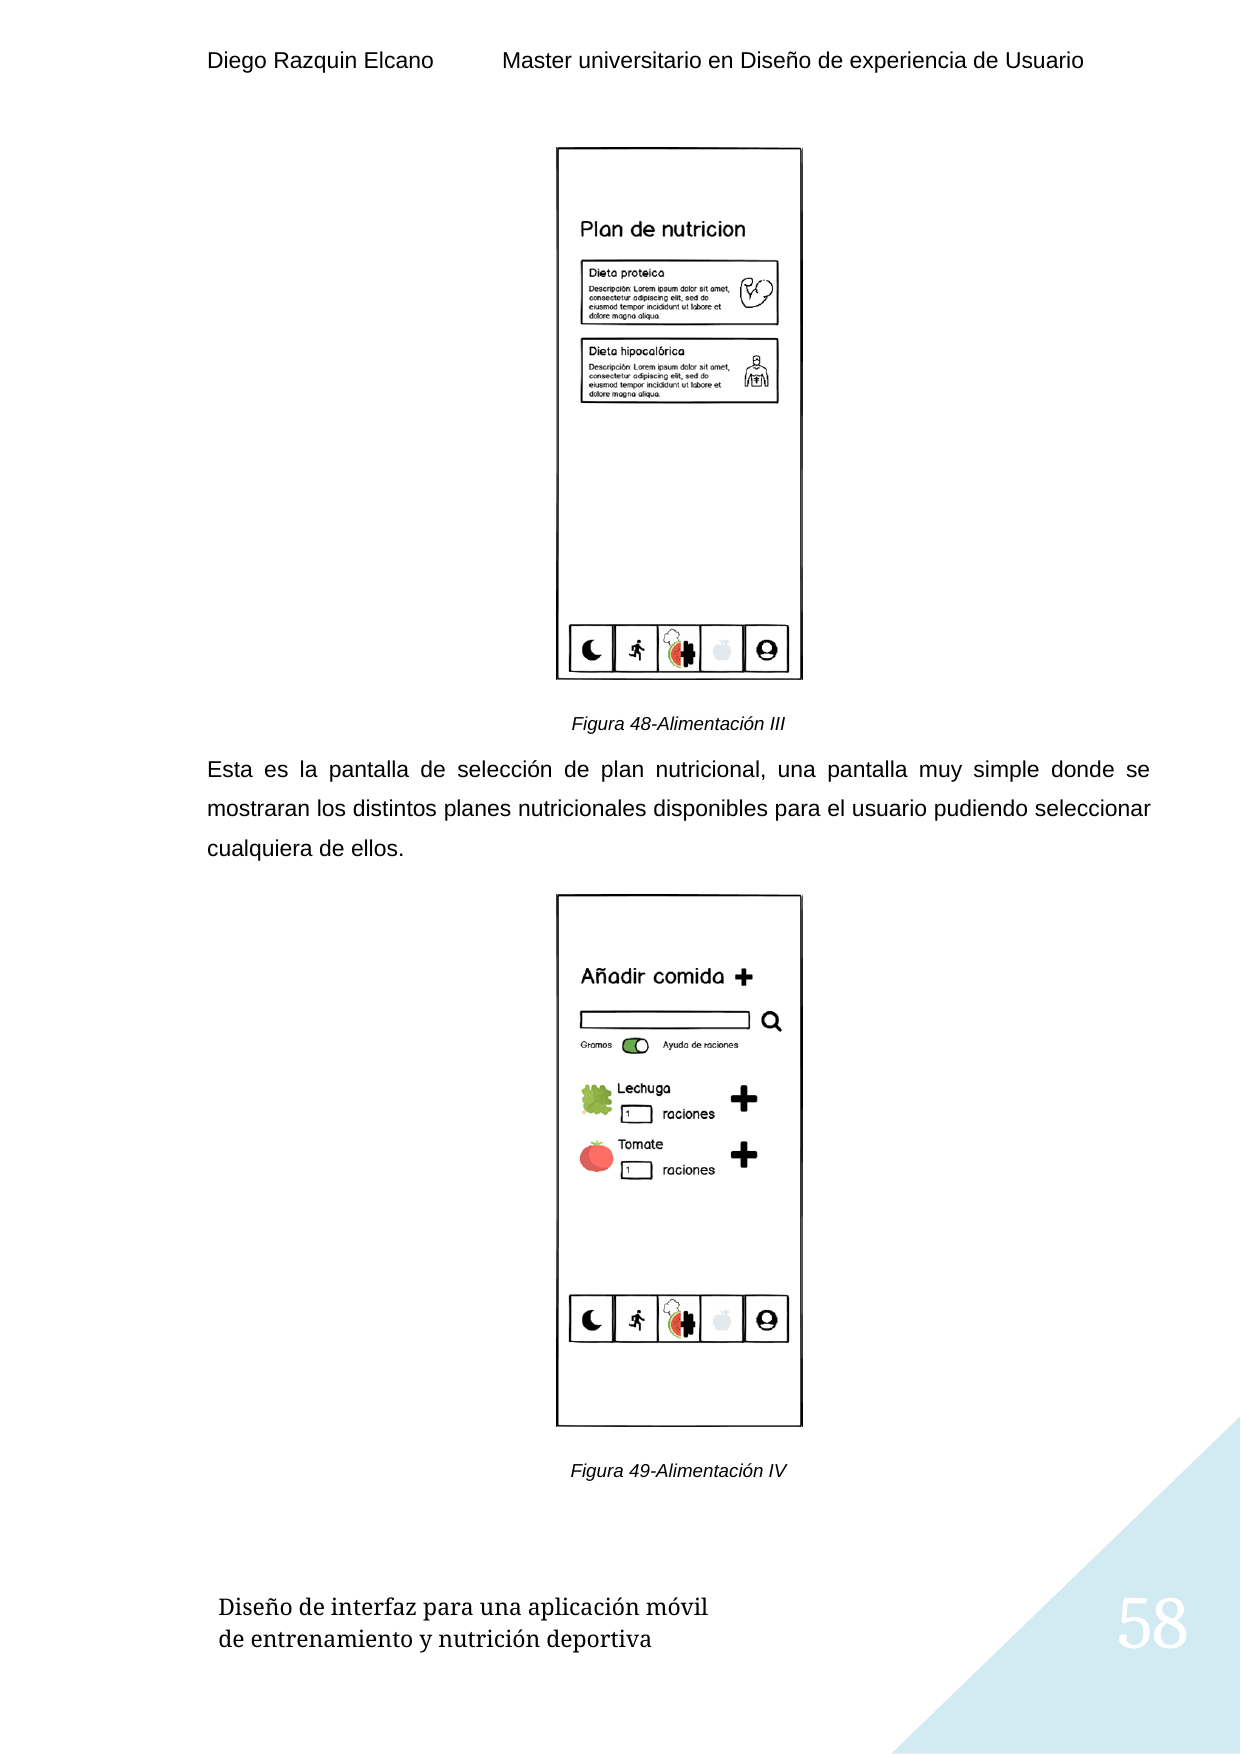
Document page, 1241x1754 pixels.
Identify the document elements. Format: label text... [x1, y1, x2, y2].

text Figura 49-Alimentación IV [207, 1460, 1152, 1482]
picture [206, 894, 1152, 1427]
picture [206, 147, 1152, 680]
text Esta es la pantalla de selección de plan nutricional, una pantalla muy simple donde se mostraran los distintos planes nutricionales disponibles para el usuario pudiendo seleccionar cualquiera de ellos. [207, 756, 1152, 861]
text Figura 48-Alimentación III [207, 713, 1152, 735]
